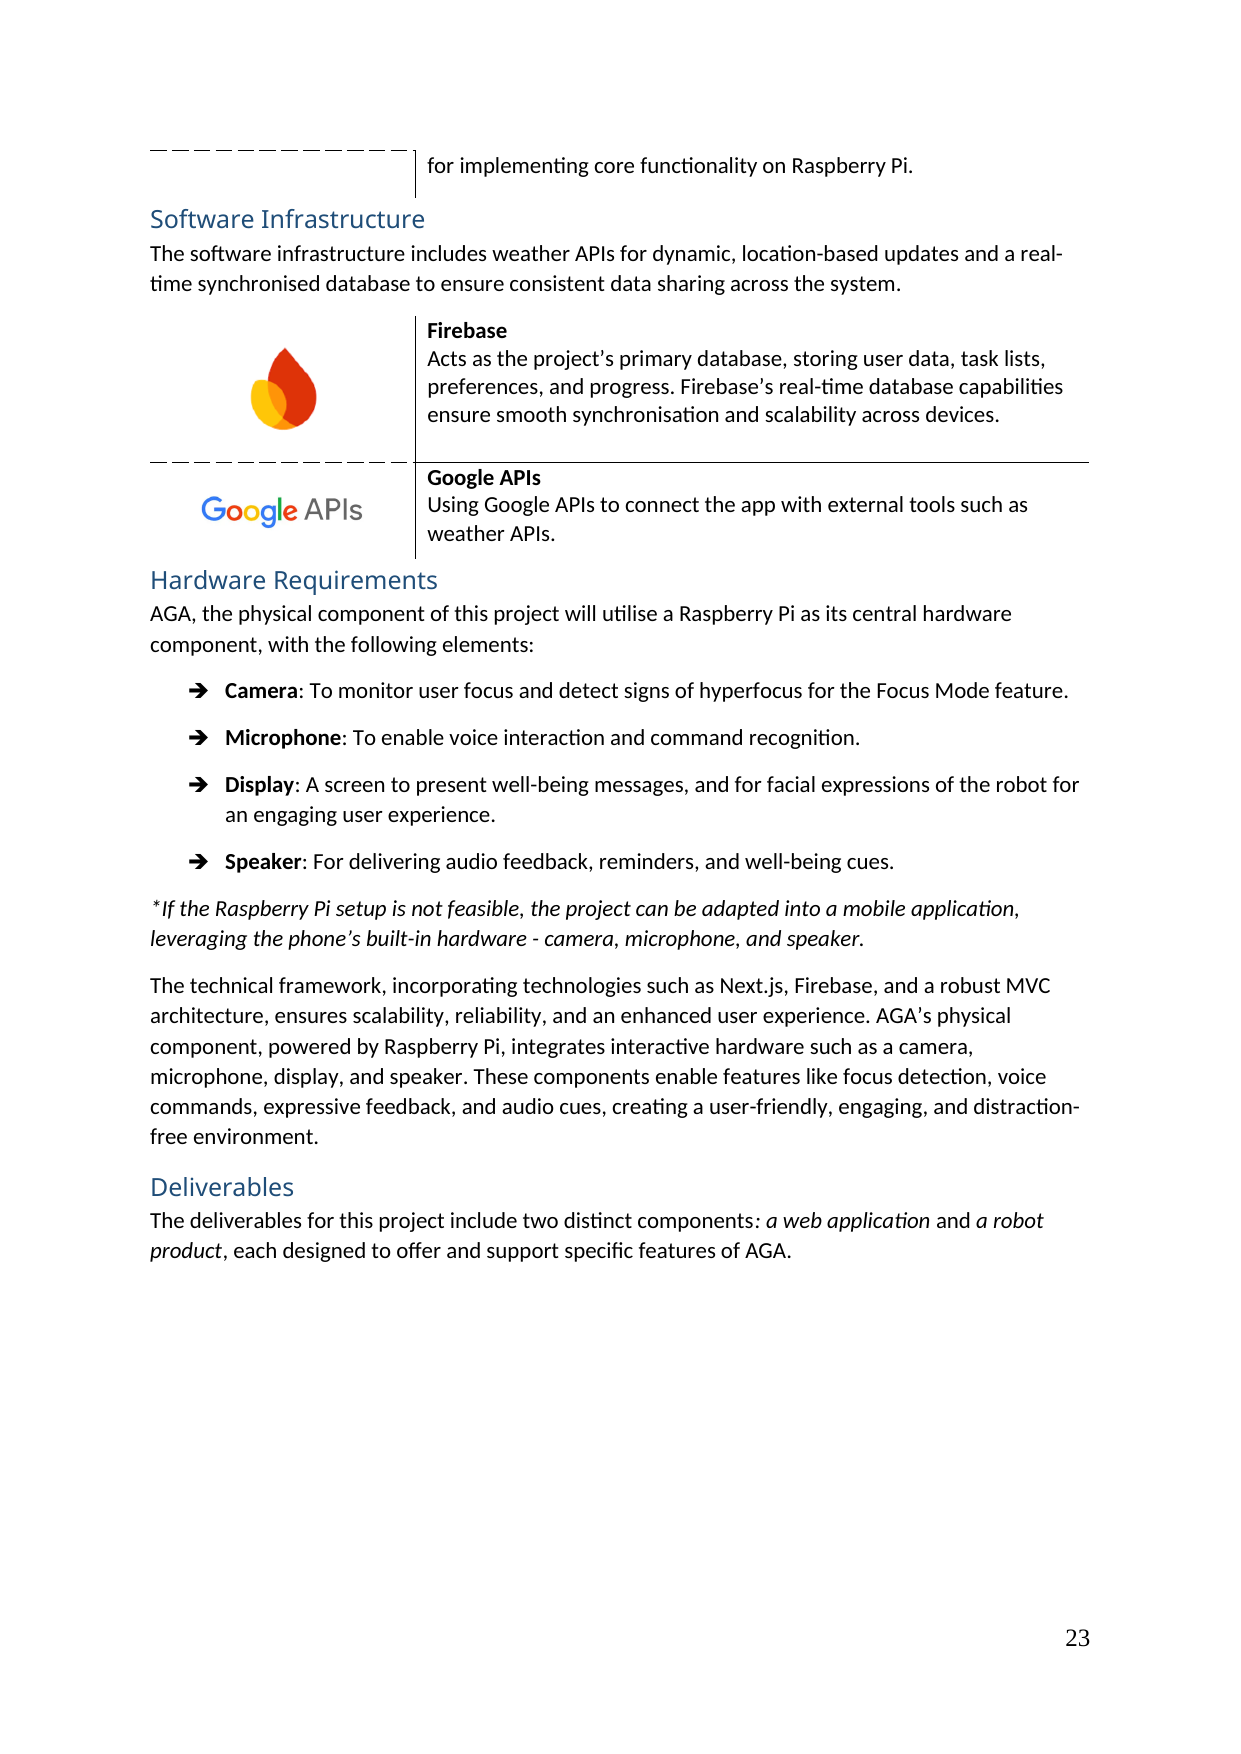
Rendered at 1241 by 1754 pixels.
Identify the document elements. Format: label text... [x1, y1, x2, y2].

table_cell [150, 462, 415, 558]
list Camera: To monitor user focus and detect signs of hyperfocus for the Focus Mode feature. [187, 677, 1090, 704]
list Display: A screen to present well-being messages, and for facial expressions of the robot for an engaging user experience. [187, 770, 1090, 828]
picture [217, 333, 349, 444]
text The software infrastructure includes weather APIs for dynamic, location-based updates and a real-time synchronised database to ensure consistent data sharing across the system. [150, 239, 1090, 297]
subtitle Software Infrastructure [150, 202, 1090, 236]
list Microphone: To enable voice interaction and command recognition. [187, 723, 1090, 751]
table_header [150, 316, 415, 462]
list Speaker: For delivering audio feedback, reminders, and well-being cues. [187, 847, 1090, 875]
table_cell [150, 150, 415, 198]
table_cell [416, 150, 1089, 198]
subtitle Deliverables [150, 1169, 1090, 1203]
text The technical framework, incorporating technologies such as Next.js, Firebase, and a robust MVC architecture, ensures scalability, reliability, and an enhanced user experience. AGA’s physical component, powered by Raspberry Pi, integrates interactive hardware such as a camera, microphone, display, and speaker. These components enable features like focus detection, voice commands, expressive feedback, and audio cues, creating a user-friendly, engaging, and distraction-free environment. [150, 971, 1090, 1150]
picture [193, 485, 373, 536]
table_cell Google APIs Using Google APIs to connect the app with external tools such as weather APIs. [416, 463, 1089, 558]
text The deliverables for this project include two distinct components: a web application and a robot product, each designed to offer and support specific features of AGA. [150, 1206, 1090, 1264]
text AGA, the physical component of this project will utilise a Raspberry Pi as its central hardware component, with the following elements: [150, 599, 1090, 658]
table_header Firebase Acts as the project’s primary database, storing user data, task lists, preferences, and progress. Firebase’s real-time database capabilities ensure smooth synchronisation and scalability across devices. [416, 316, 1089, 462]
text *If the Raspberry Pi setup is not feasible, the project can be adapted into a mobile application, leveraging the phone’s built-in hardware - camera, microphone, and speaker. [150, 894, 1090, 952]
subtitle Hardware Requirements [150, 563, 1090, 597]
